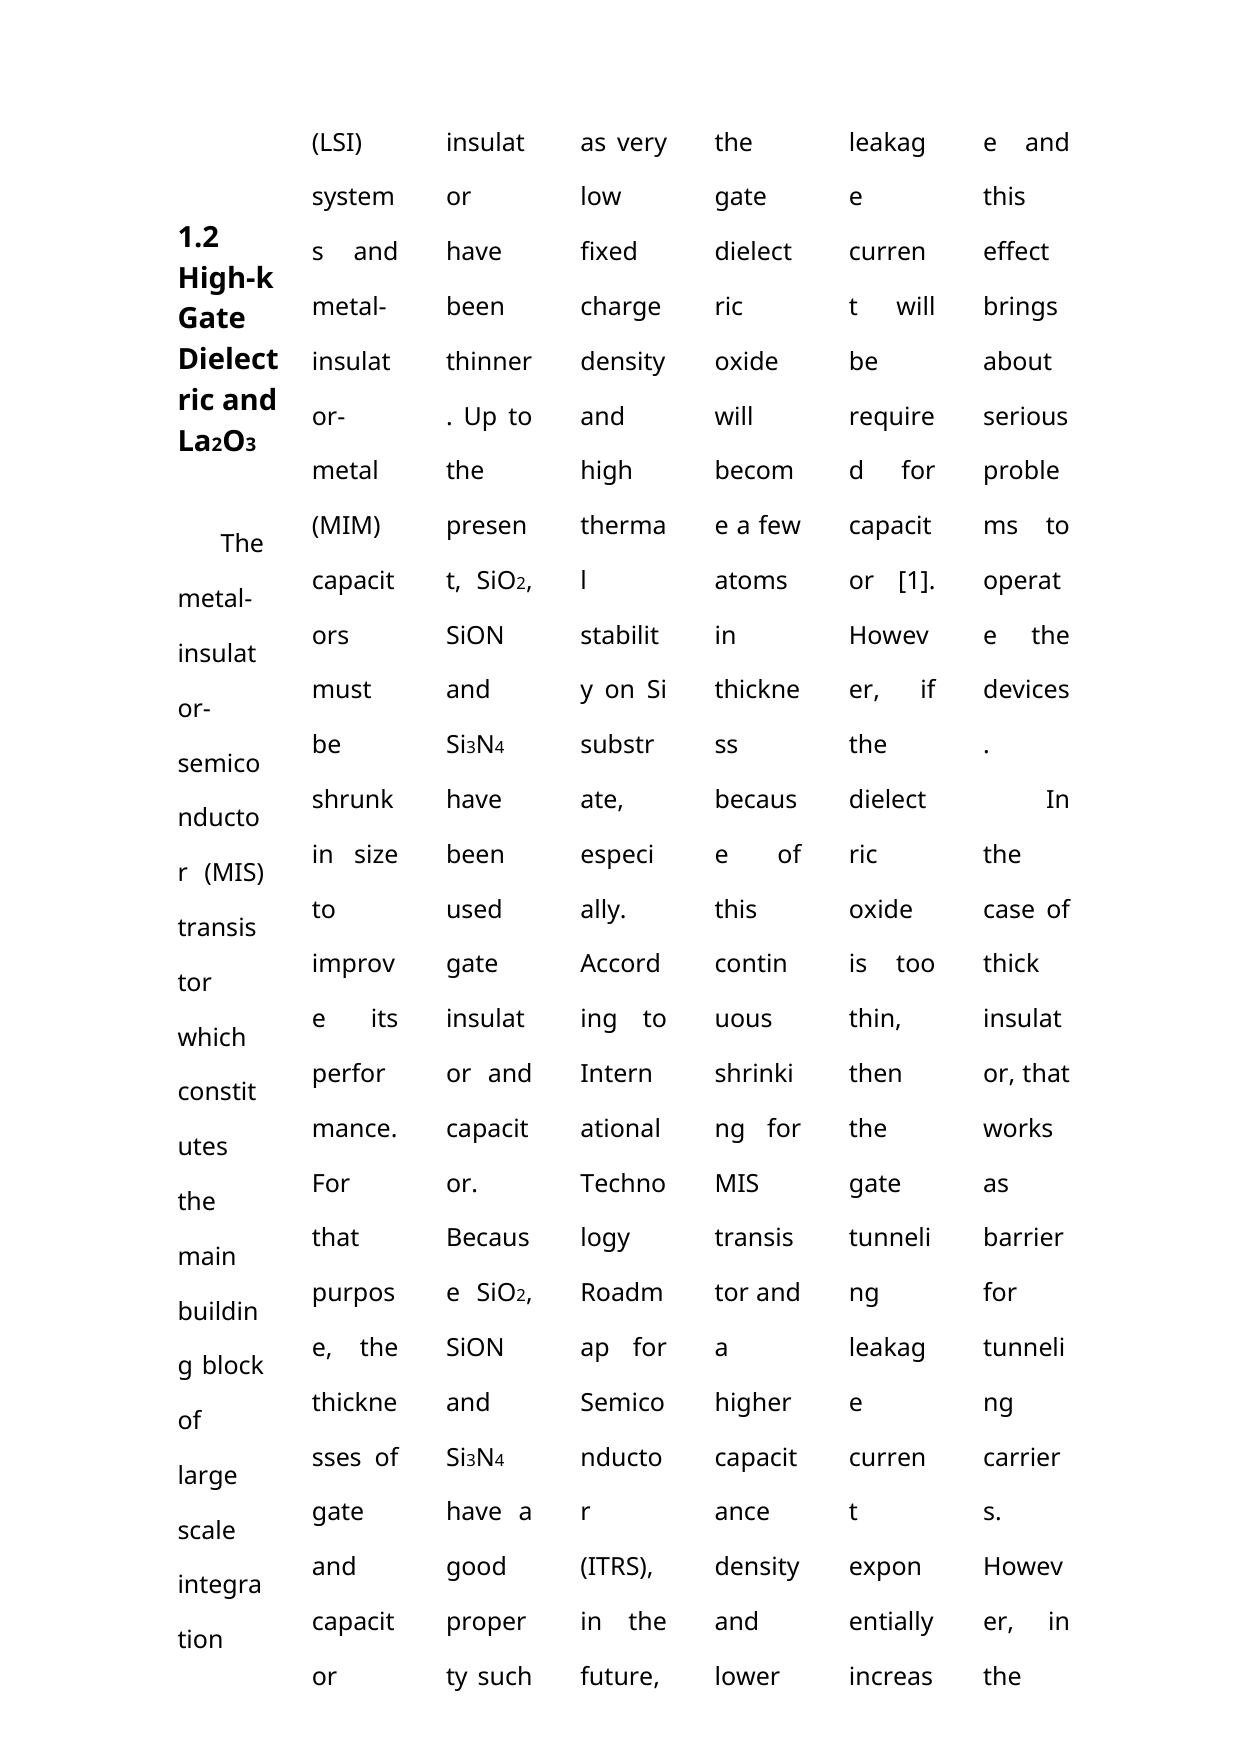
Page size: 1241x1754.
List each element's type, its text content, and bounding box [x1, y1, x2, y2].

text The metal-insulator-semiconductor (MIS) transistor which constitutes the main building block of large scale integration (LSI) systems and metal-insulator-metal (MIM) capacitors must be shrunk in size to improve its performance. For that purpose, the thicknesses of gate and capacitor insulator have been thinner. Up to the present, SiO2, SiON and Si3N4 have been used gate insulator and capacitor. Because SiO2, SiON and Si3N4 have a good property such as very low fixed charge density and high thermal stability on Si substrate, especially. According to International Technology Roadmap for Semiconductor (ITRS), in the future, the gate dielectric oxide will become a few atoms in thickness because of this continuous shrinking for MIS transistor and a higher capacitance density and lower leakage current will be required for capacitor [1]. However, if the dielectric oxide is too thin, then the gate tunneling leakage current exponentially increase and this effect brings about serious problems to operate the devices. [446, 107, 532, 1696]
text 1.2 High-k Gate Dielectric and La2O3 [177, 214, 284, 459]
text The metal-insulator-semiconductor (MIS) transistor which constitutes the main building block of large scale integration (LSI) systems and metal-insulator-metal (MIM) capacitors must be shrunk in size to improve its performance. For that purpose, the thicknesses of gate and capacitor insulator have been thinner. Up to the present, SiO2, SiON and Si3N4 have been used gate insulator and capacitor. Because SiO2, SiON and Si3N4 have a good property such as very low fixed charge density and high thermal stability on Si substrate, especially. According to International Technology Roadmap for Semiconductor (ITRS), in the future, the gate dielectric oxide will become a few atoms in thickness because of this continuous shrinking for MIS transistor and a higher capacitance density and lower leakage current will be required for capacitor [1]. However, if the dielectric oxide is too thin, then the gate tunneling leakage current exponentially increase and this effect brings about serious problems to operate the devices. [580, 107, 667, 1696]
text The metal-insulator-semiconductor (MIS) transistor which constitutes the main building block of large scale integration (LSI) systems and metal-insulator-metal (MIM) capacitors must be shrunk in size to improve its performance. For that purpose, the thicknesses of gate and capacitor insulator have been thinner. Up to the present, SiO2, SiON and Si3N4 have been used gate insulator and capacitor. Because SiO2, SiON and Si3N4 have a good property such as very low fixed charge density and high thermal stability on Si substrate, especially. According to International Technology Roadmap for Semiconductor (ITRS), in the future, the gate dielectric oxide will become a few atoms in thickness because of this continuous shrinking for MIS transistor and a higher capacitance density and lower leakage current will be required for capacitor [1]. However, if the dielectric oxide is too thin, then the gate tunneling leakage current exponentially increase and this effect brings about serious problems to operate the devices. [177, 509, 264, 1660]
text The metal-insulator-semiconductor (MIS) transistor which constitutes the main building block of large scale integration (LSI) systems and metal-insulator-metal (MIM) capacitors must be shrunk in size to improve its performance. For that purpose, the thicknesses of gate and capacitor insulator have been thinner. Up to the present, SiO2, SiON and Si3N4 have been used gate insulator and capacitor. Because SiO2, SiON and Si3N4 have a good property such as very low fixed charge density and high thermal stability on Si substrate, especially. According to International Technology Roadmap for Semiconductor (ITRS), in the future, the gate dielectric oxide will become a few atoms in thickness because of this continuous shrinking for MIS transistor and a higher capacitance density and lower leakage current will be required for capacitor [1]. However, if the dielectric oxide is too thin, then the gate tunneling leakage current exponentially increase and this effect brings about serious problems to operate the devices. [312, 107, 398, 1696]
text The metal-insulator-semiconductor (MIS) transistor which constitutes the main building block of large scale integration (LSI) systems and metal-insulator-metal (MIM) capacitors must be shrunk in size to improve its performance. For that purpose, the thicknesses of gate and capacitor insulator have been thinner. Up to the present, SiO2, SiON and Si3N4 have been used gate insulator and capacitor. Because SiO2, SiON and Si3N4 have a good property such as very low fixed charge density and high thermal stability on Si substrate, especially. According to International Technology Roadmap for Semiconductor (ITRS), in the future, the gate dielectric oxide will become a few atoms in thickness because of this continuous shrinking for MIS transistor and a higher capacitance density and lower leakage current will be required for capacitor [1]. However, if the dielectric oxide is too thin, then the gate tunneling leakage current exponentially increase and this effect brings about serious problems to operate the devices. [849, 107, 935, 1696]
text The metal-insulator-semiconductor (MIS) transistor which constitutes the main building block of large scale integration (LSI) systems and metal-insulator-metal (MIM) capacitors must be shrunk in size to improve its performance. For that purpose, the thicknesses of gate and capacitor insulator have been thinner. Up to the present, SiO2, SiON and Si3N4 have been used gate insulator and capacitor. Because SiO2, SiON and Si3N4 have a good property such as very low fixed charge density and high thermal stability on Si substrate, especially. According to International Technology Roadmap for Semiconductor (ITRS), in the future, the gate dielectric oxide will become a few atoms in thickness because of this continuous shrinking for MIS transistor and a higher capacitance density and lower leakage current will be required for capacitor [1]. However, if the dielectric oxide is too thin, then the gate tunneling leakage current exponentially increase and this effect brings about serious problems to operate the devices. [714, 107, 801, 1696]
